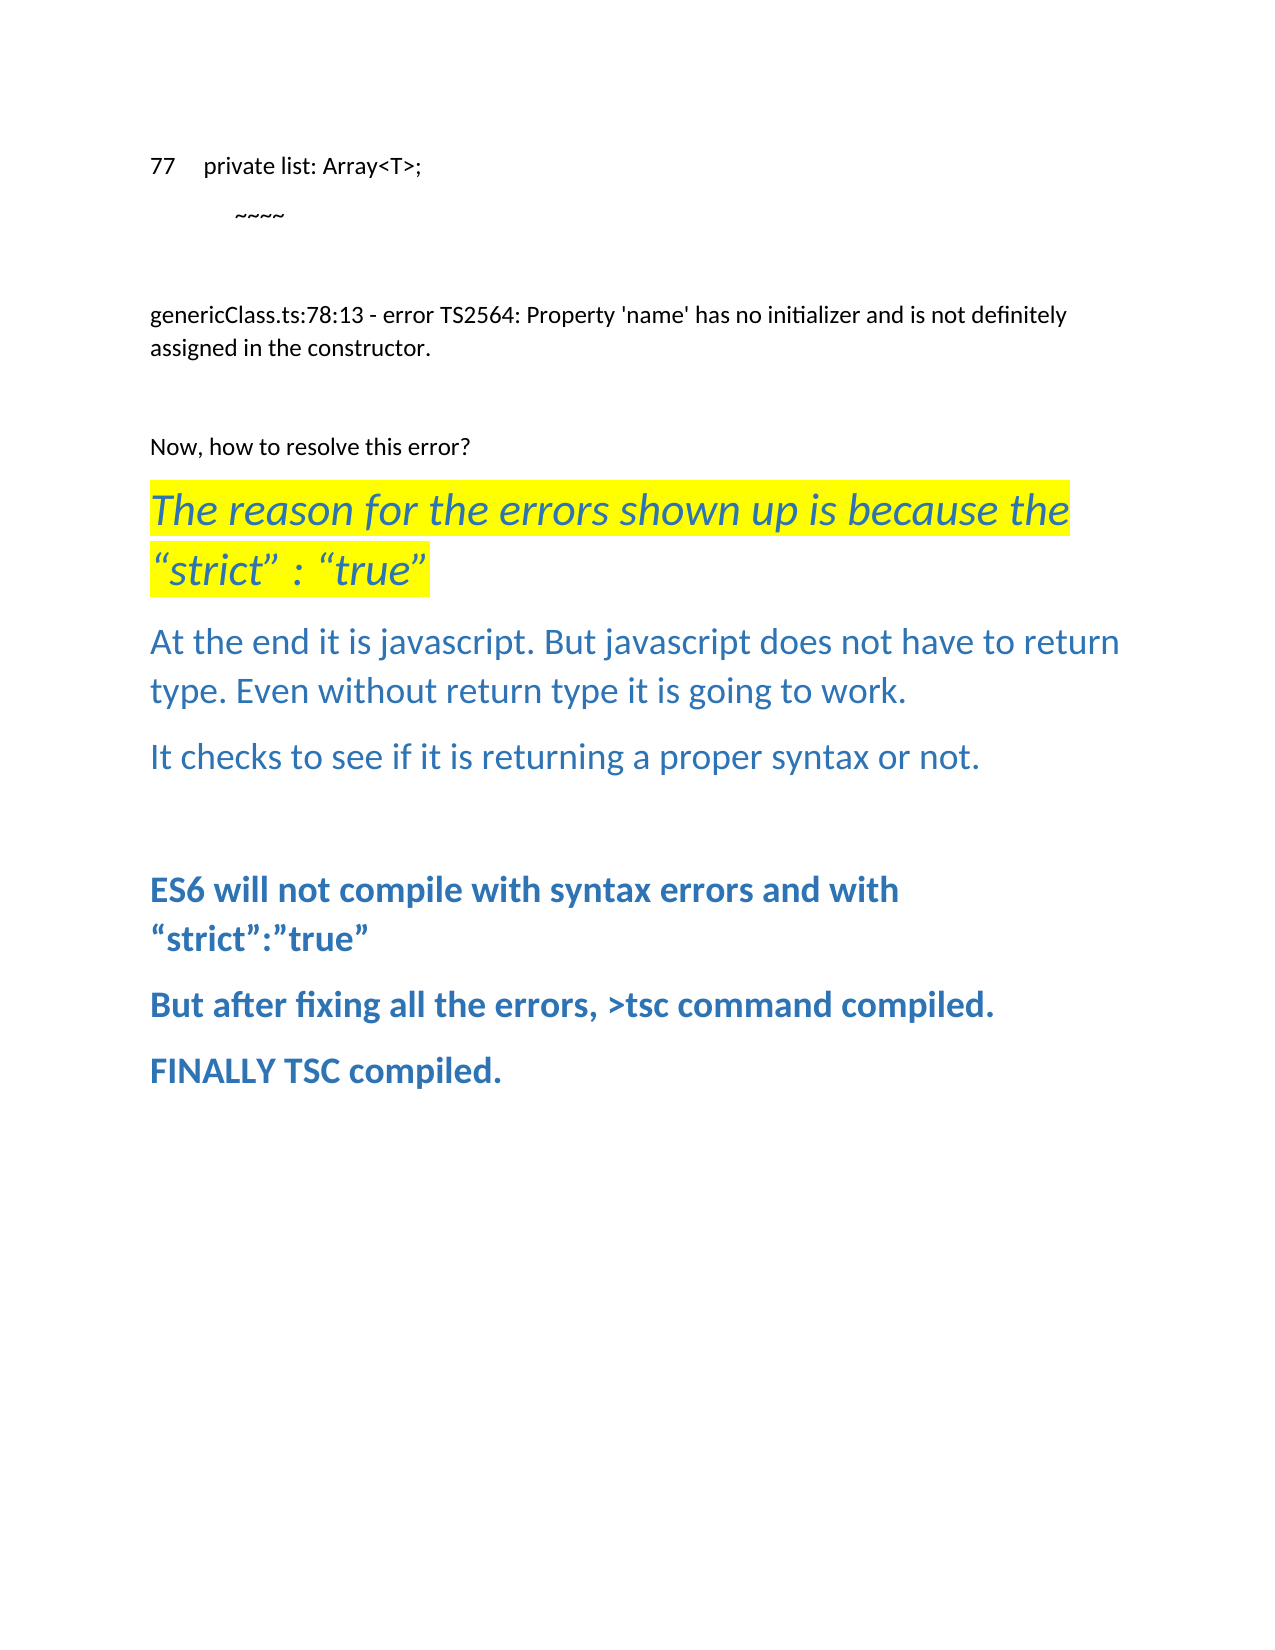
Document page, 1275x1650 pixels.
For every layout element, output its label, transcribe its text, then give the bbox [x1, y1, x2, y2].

text FINALLY TSC compiled. [150, 1047, 1125, 1093]
text Now, how to resolve this error? [150, 431, 1125, 461]
text genericClass.ts:78:13 - error TS2564: Property 'name' has no initializer and is not definitely assigned in the constructor. [150, 299, 1125, 362]
text It checks to see if it is returning a proper syntax or not. [150, 733, 1125, 779]
text At the end it is javascript. But javascript does not have to return type. Even without return type it is going to work. [150, 618, 1125, 713]
text 77 private list: Array<T>; [150, 150, 1125, 181]
text ~~~~ [150, 199, 1125, 230]
text ES6 will not compile with syntax errors and with “strict”:”true” [150, 866, 1125, 961]
text The reason for the errors shown up is because the “strict” : “true” [150, 480, 1125, 597]
text But after fixing all the errors, >tsc command compiled. [150, 981, 1125, 1027]
